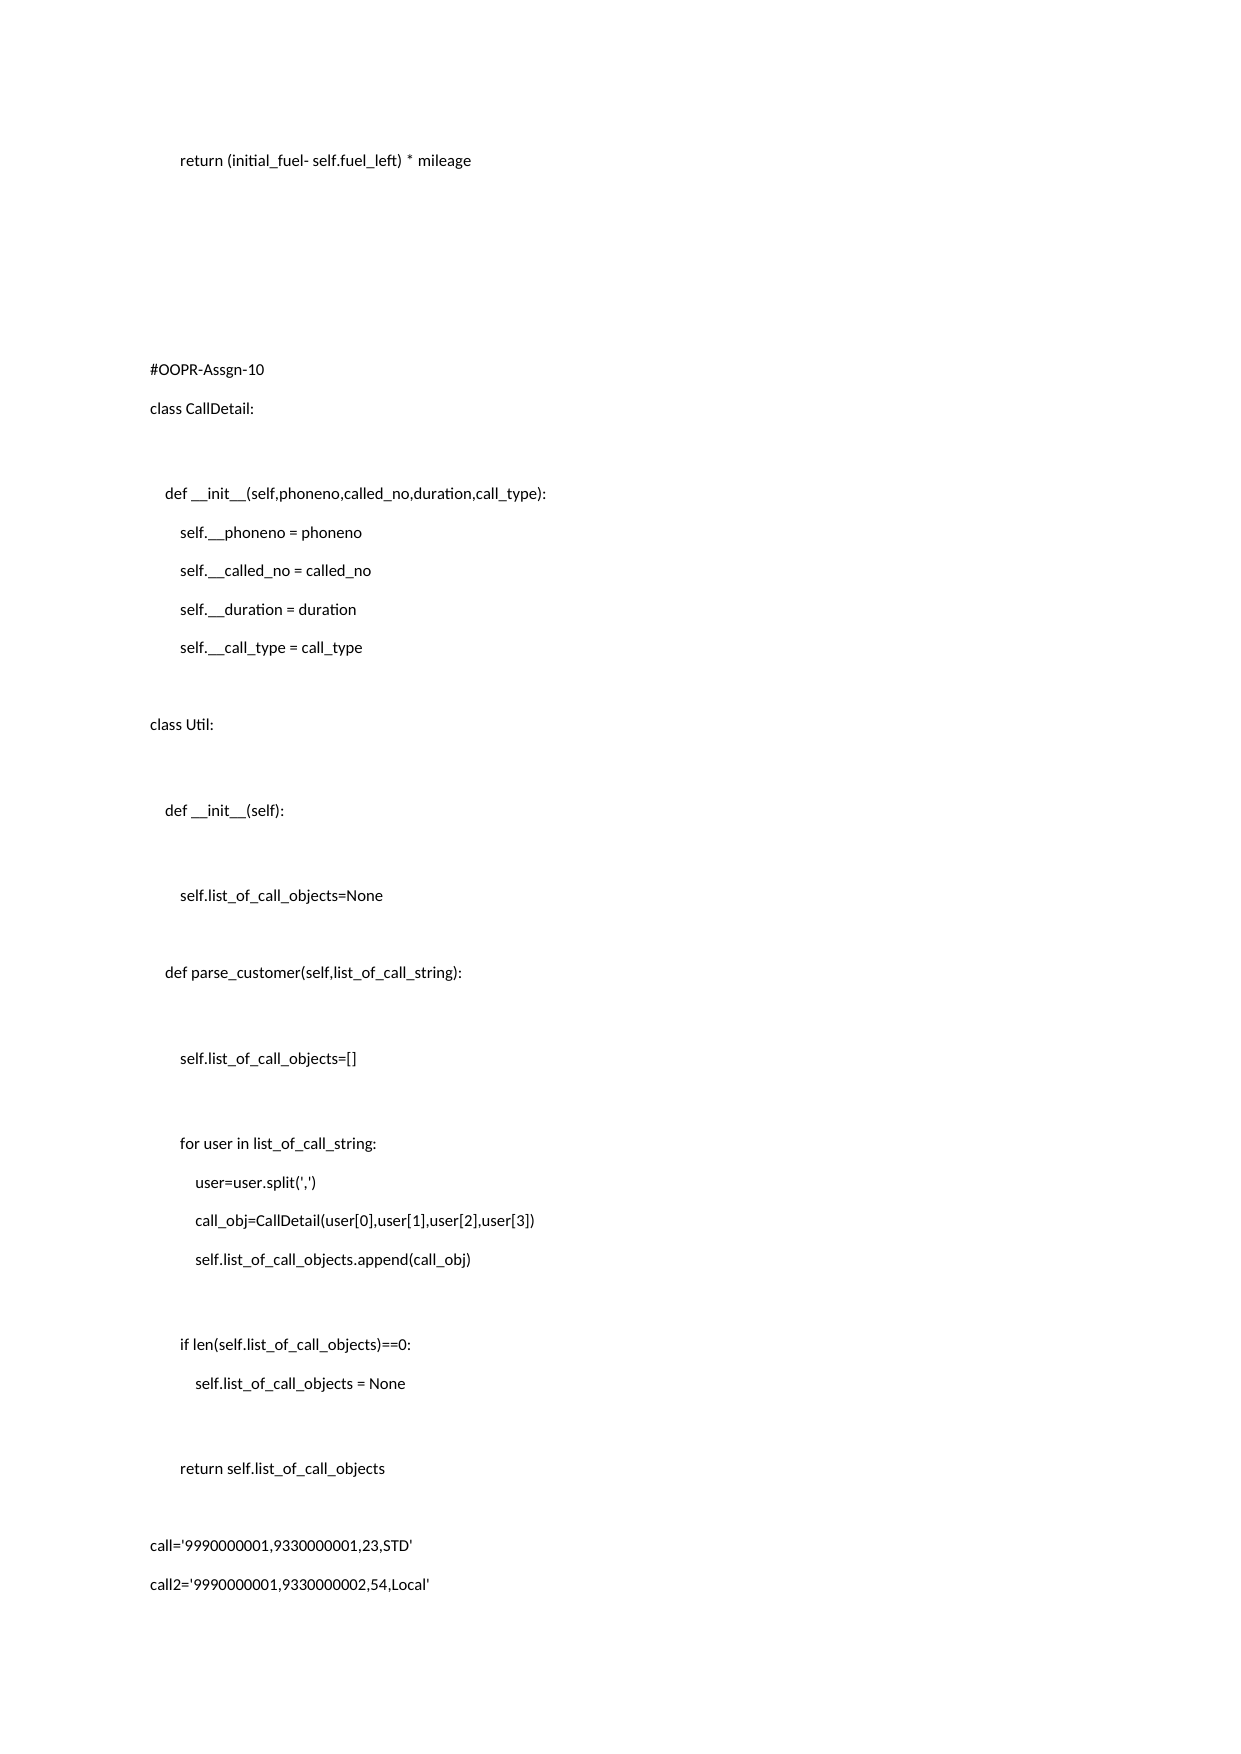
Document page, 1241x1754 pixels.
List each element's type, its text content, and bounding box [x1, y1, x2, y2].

text self.list_of_call_objects.append(call_obj) [150, 1249, 1090, 1269]
text self.__call_type = call_type [150, 637, 1090, 658]
text class Util: [150, 714, 1090, 735]
text self.list_of_call_objects = None [150, 1373, 1090, 1393]
text self.__called_no = called_no [150, 560, 1090, 581]
text def parse_customer(self,list_of_call_string): [150, 962, 1090, 983]
text def __init__(self,phoneno,called_no,duration,call_type): [150, 483, 1090, 504]
text return self.list_of_call_objects [150, 1458, 1090, 1479]
text if len(self.list_of_call_objects)==0: [150, 1334, 1090, 1355]
text call_obj=CallDetail(user[0],user[1],user[2],user[3]) [150, 1210, 1090, 1231]
text self.__phoneno = phoneno [150, 522, 1090, 542]
text self.list_of_call_objects=None [150, 885, 1090, 906]
text call='9990000001,9330000001,23,STD' [150, 1535, 1090, 1556]
text user=user.split(',') [150, 1172, 1090, 1192]
text return (initial_fuel- self.fuel_left) * mileage [150, 150, 1090, 170]
text class CallDetail: [150, 398, 1090, 418]
text call2='9990000001,9330000002,54,Local' [150, 1574, 1090, 1594]
text def __init__(self): [150, 800, 1090, 820]
text #OOPR-Assgn-10 [150, 359, 1090, 380]
text for user in list_of_call_string: [150, 1133, 1090, 1154]
text self.__duration = duration [150, 599, 1090, 619]
text self.list_of_call_objects=[] [150, 1048, 1090, 1068]
